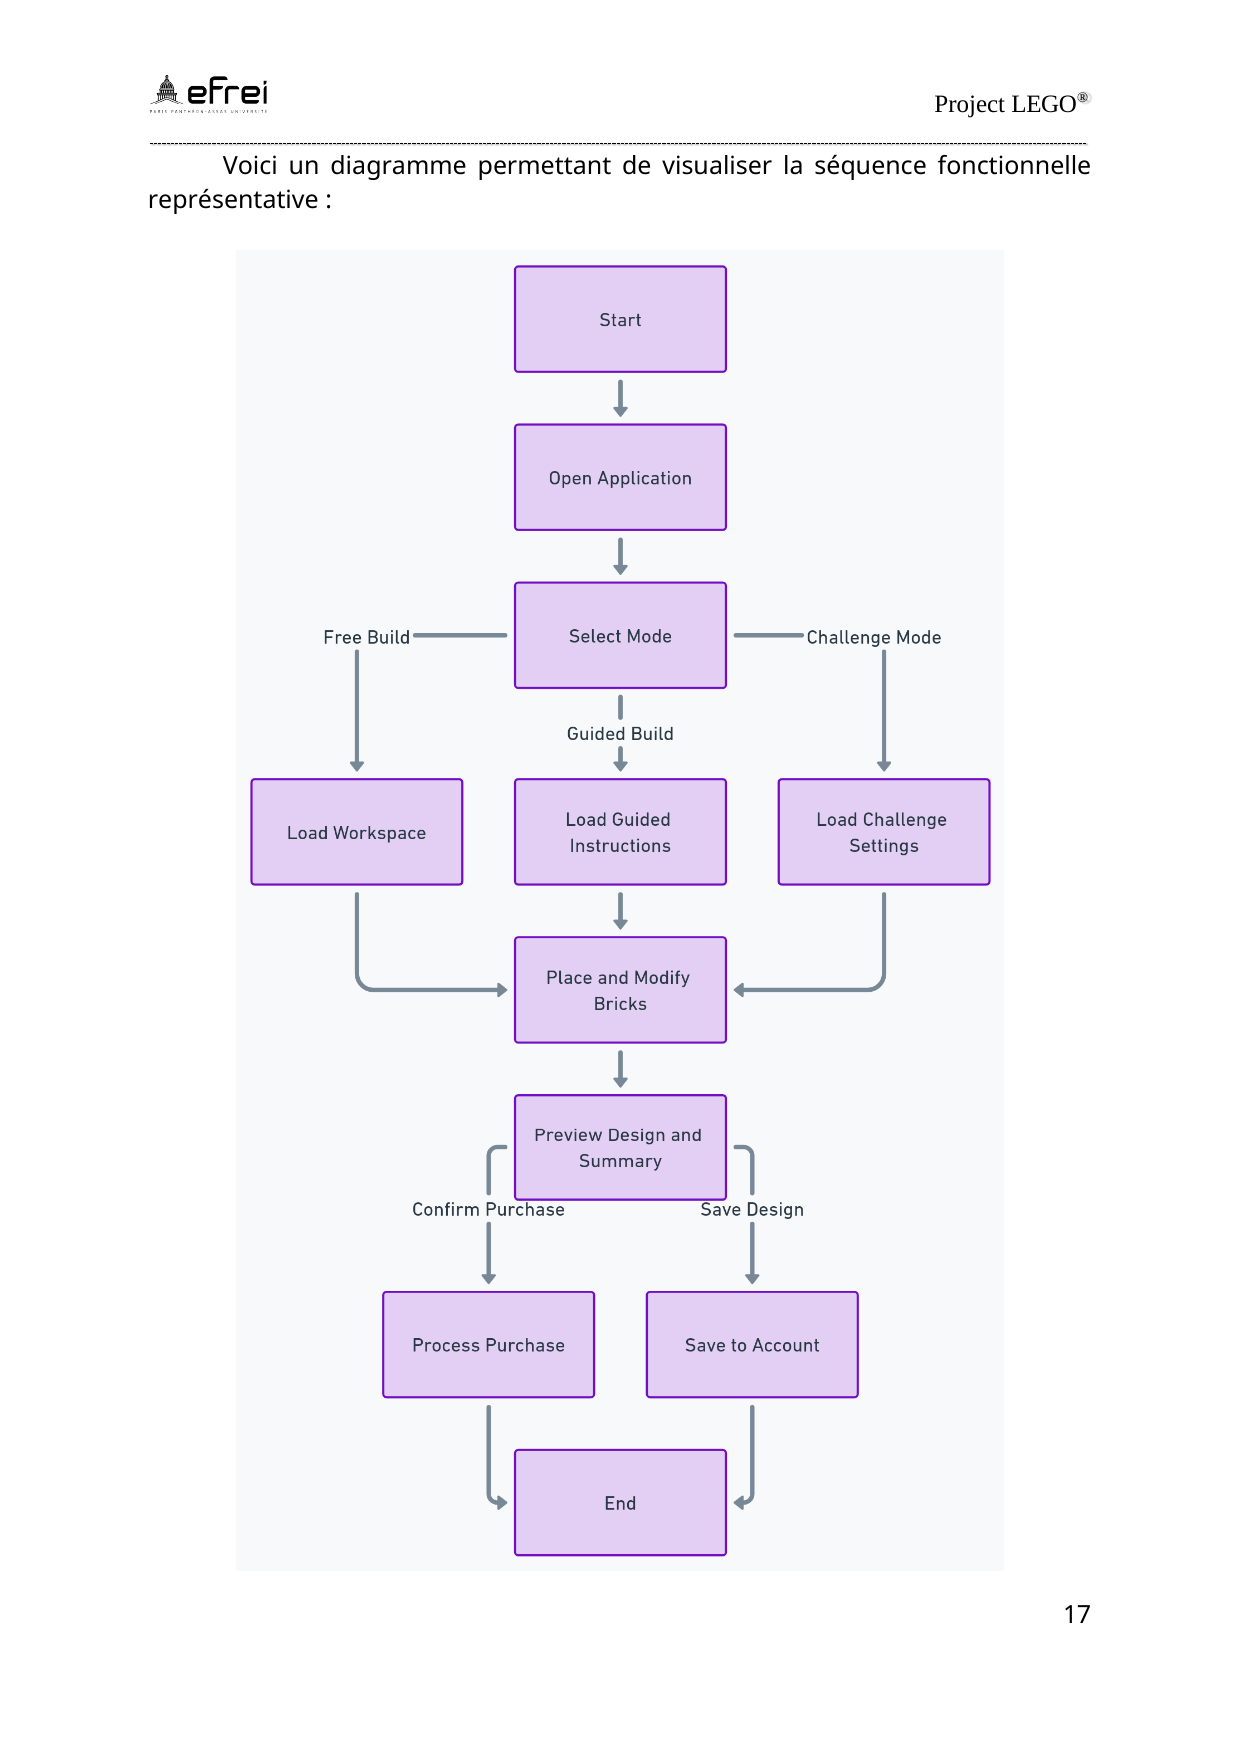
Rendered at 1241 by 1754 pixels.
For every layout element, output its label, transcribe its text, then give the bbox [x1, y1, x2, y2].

picture [1066, 97, 1072, 111]
picture [150, 75, 267, 113]
picture [1066, 81, 1112, 119]
picture [236, 250, 1005, 1571]
picture [149, 141, 1089, 147]
text Voici un diagramme permettant de visualiser la séquence fonctionnelle représentative : [148, 148, 1093, 216]
